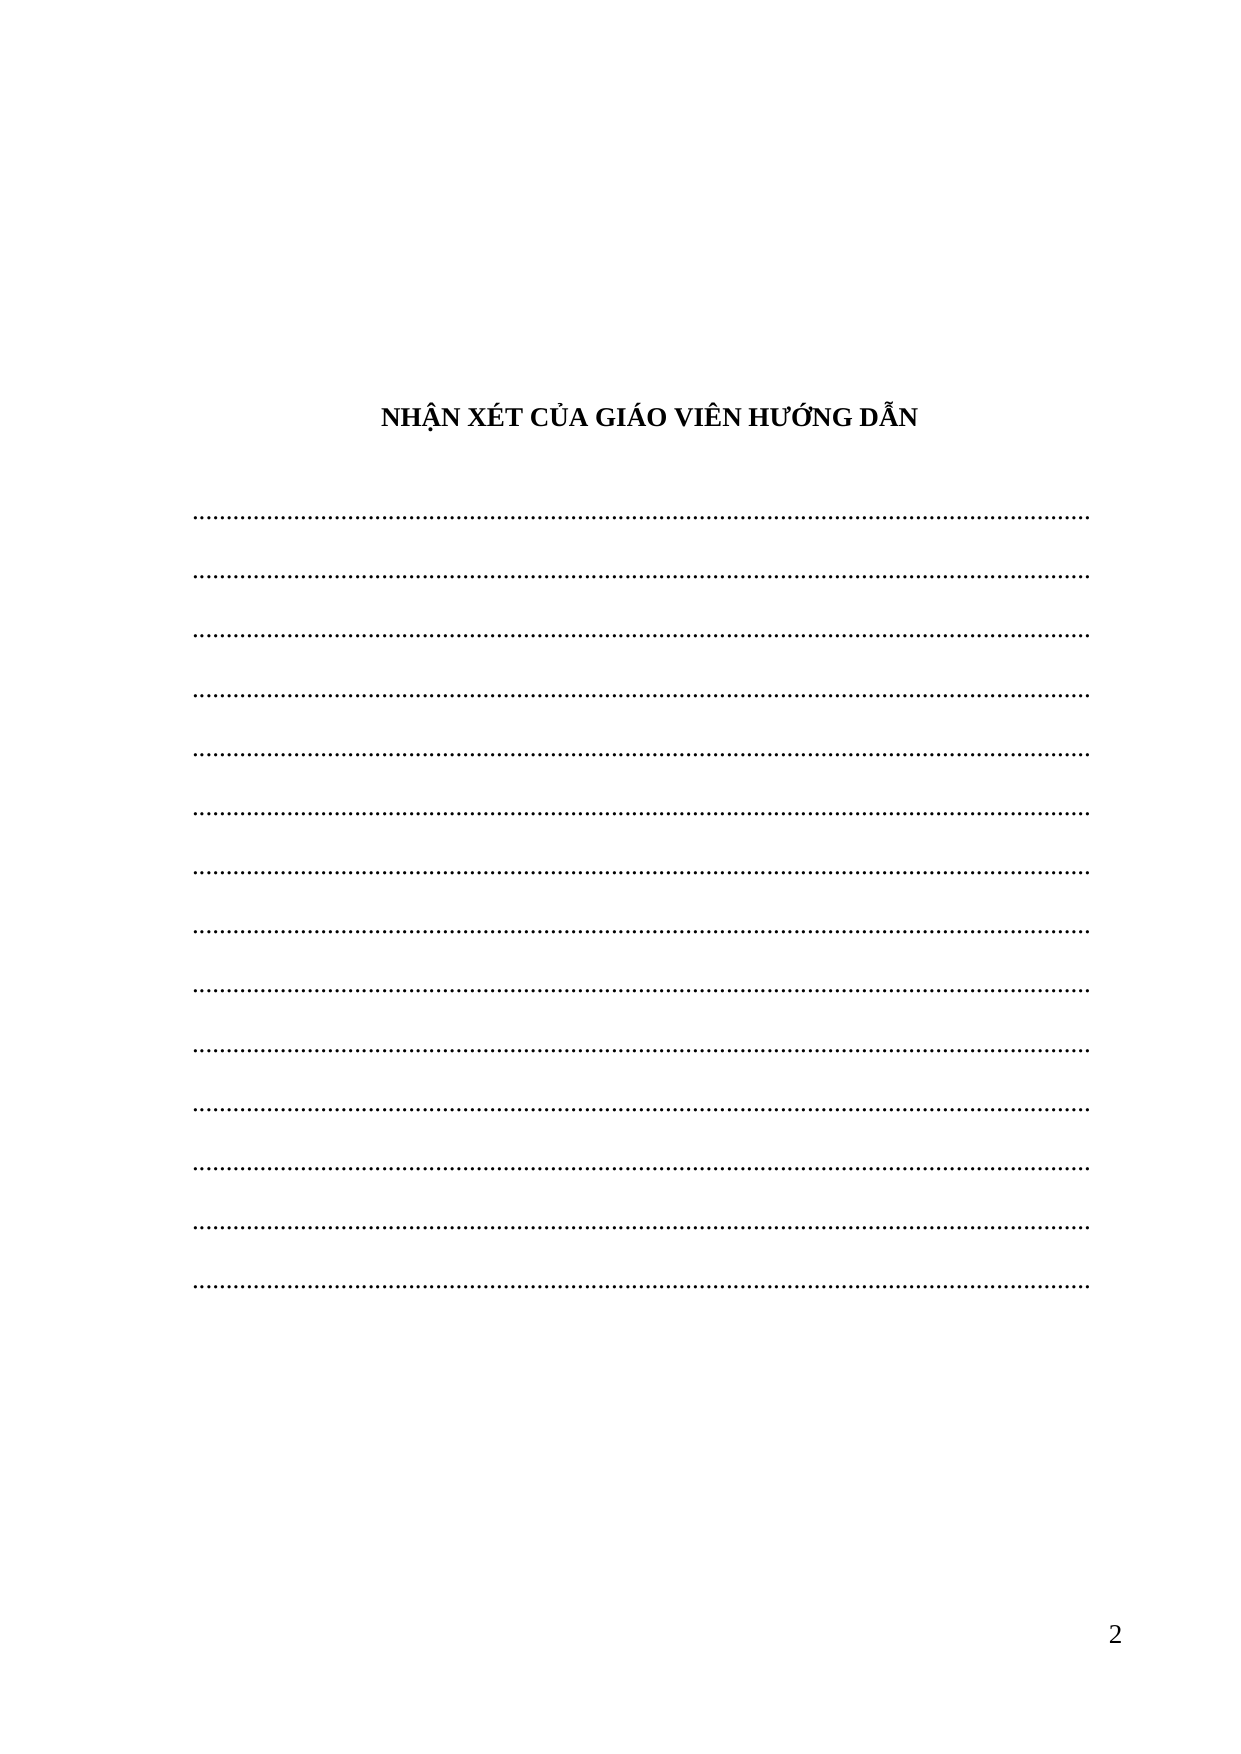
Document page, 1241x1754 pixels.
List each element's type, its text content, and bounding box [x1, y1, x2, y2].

text NHẬN XÉT CỦA GIÁO VIÊN HƯỚNG DẪN [177, 401, 1122, 432]
